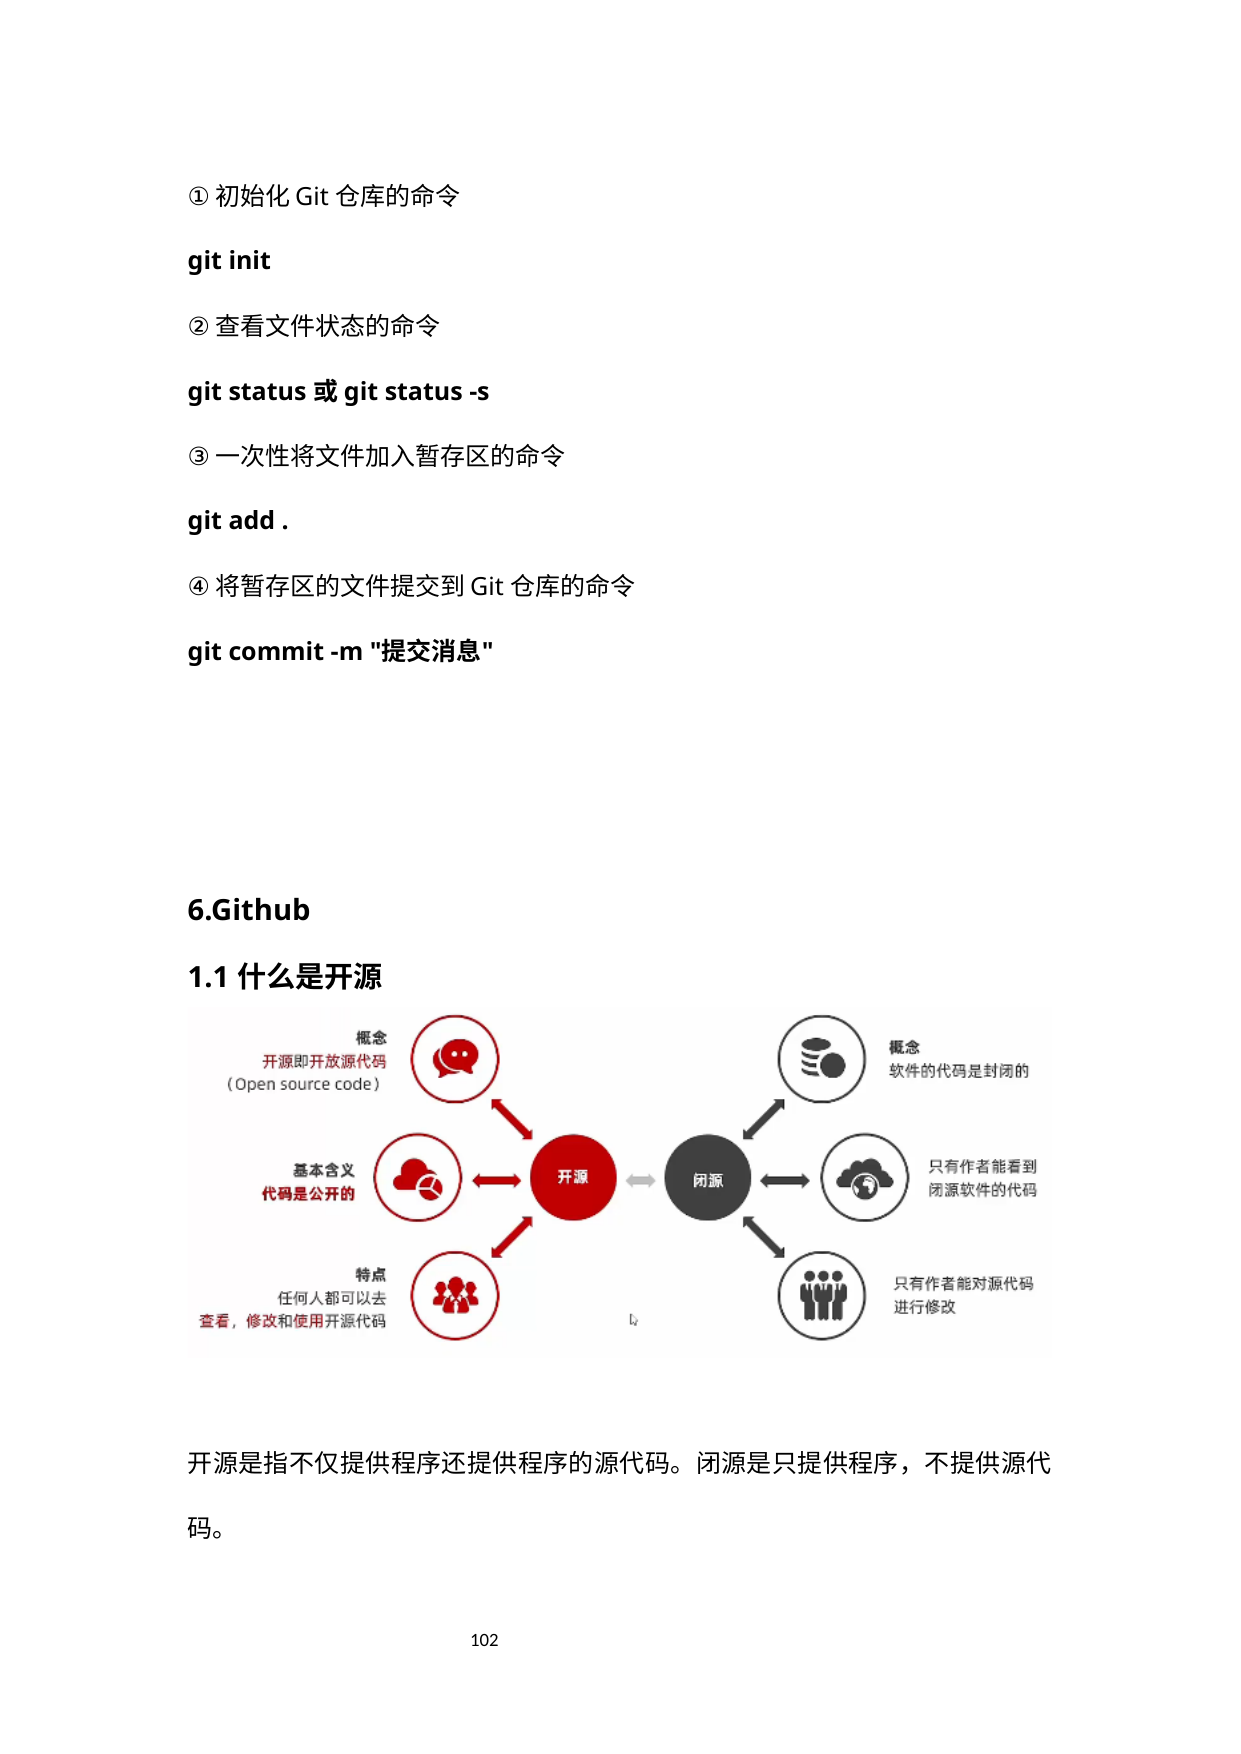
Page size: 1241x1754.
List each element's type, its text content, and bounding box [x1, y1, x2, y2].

text ①初始化Git 仓库的命令 [187, 162, 1053, 227]
text git init [187, 227, 1053, 292]
text ②查看文件状态的命令 [187, 292, 1053, 357]
text ④将暂存区的文件提交到Git 仓库的命令 [187, 552, 1053, 617]
text 开源是指不仅提供程序还提供程序的源代码。闭源是只提供程序，不提供源代码。 [187, 1429, 1053, 1559]
picture [187, 1007, 1052, 1358]
text git commit -m "提交消息" [187, 617, 1053, 682]
text git add . [187, 487, 1053, 552]
text git status 或 git status -s [187, 357, 1053, 422]
text ③一次性将文件加入暂存区的命令 [187, 422, 1053, 487]
text 1.1 什么是开源 [187, 942, 1053, 1007]
text 6.Github [187, 877, 1053, 942]
